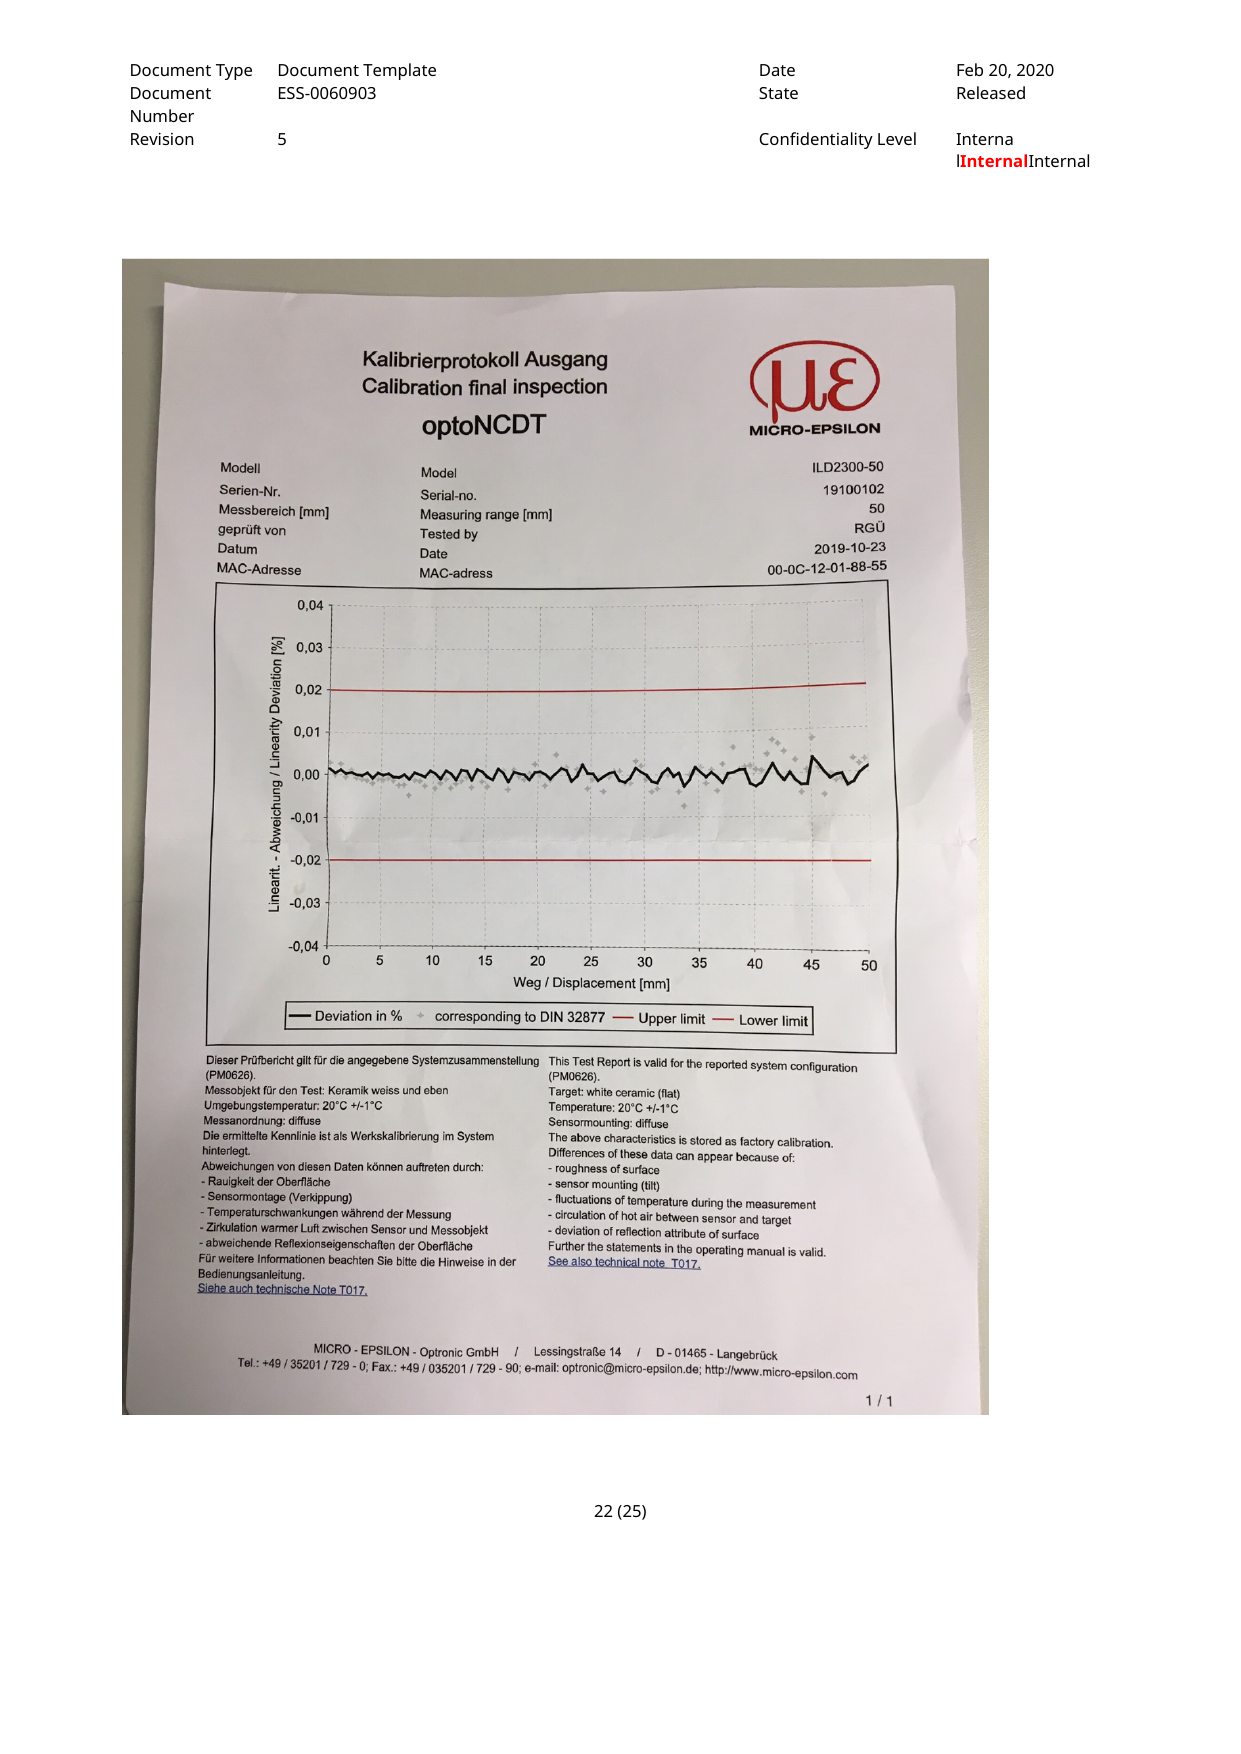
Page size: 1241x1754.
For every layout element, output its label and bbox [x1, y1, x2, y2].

picture [122, 260, 989, 1414]
